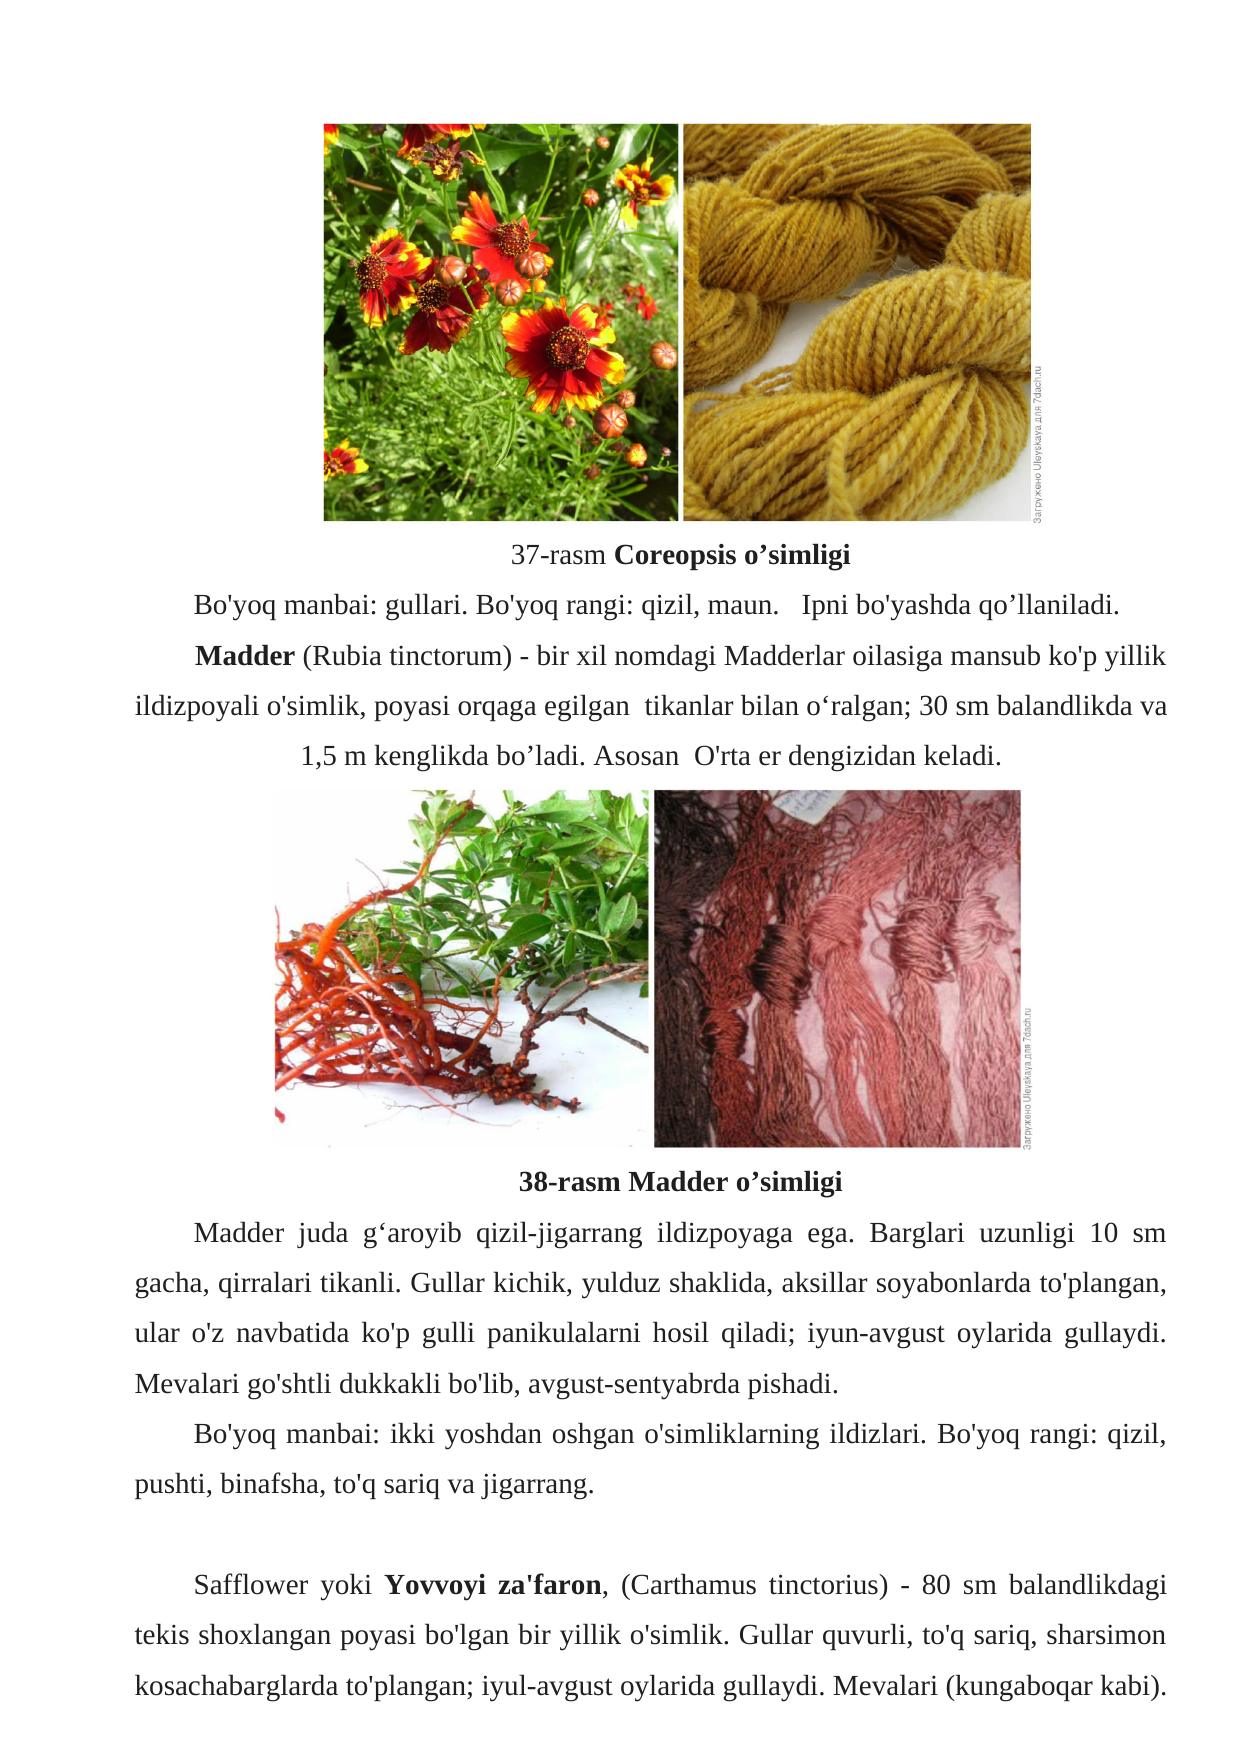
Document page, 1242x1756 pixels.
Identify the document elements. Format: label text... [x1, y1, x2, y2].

text Safflower yoki Yovvoyi za'faron, (Carthamus tinctorius) - 80 sm balandlikdagi tekis shoxlangan poyasi bo'lgan bir yillik o'simlik. Gullar quvurli, to'q sariq, sharsimon kosachabarglarda to'plangan; iyul-avgust oylarida gullaydi. Mevalari (kungaboqar kabi). [134, 1567, 1168, 1701]
text Bo'yoq manbai: gullari. Bo'yoq rangi: qizil, maun. Ipni bo'yashda qo’llaniladi. [134, 587, 1168, 621]
text Madder juda g‘aroyib qizil-jigarrang ildizpoyaga ega. Barglari uzunligi 10 sm gacha, qirralari tikanli. Gullar kichik, yulduz shaklida, aksillar soyabonlarda to'plangan, ular o'z navbatida ko'p gulli panikulalarni hosil qiladi; iyun-avgust oylarida gullaydi. Mevalari go'shtli dukkakli bo'lib, avgust-sentyabrda pishadi. [134, 1215, 1168, 1399]
picture [269, 785, 1033, 1152]
picture [318, 118, 1043, 526]
text 38-rasm Madder o’simligi [134, 1164, 1168, 1198]
text 37-rasm Coreopsis o’simligi [134, 537, 1168, 571]
text Bo'yoq manbai: ikki yoshdan oshgan o'simliklarning ildizlari. Bo'yoq rangi: qizil, pushti, binafsha, to'q sariq va jigarrang. [134, 1416, 1168, 1500]
